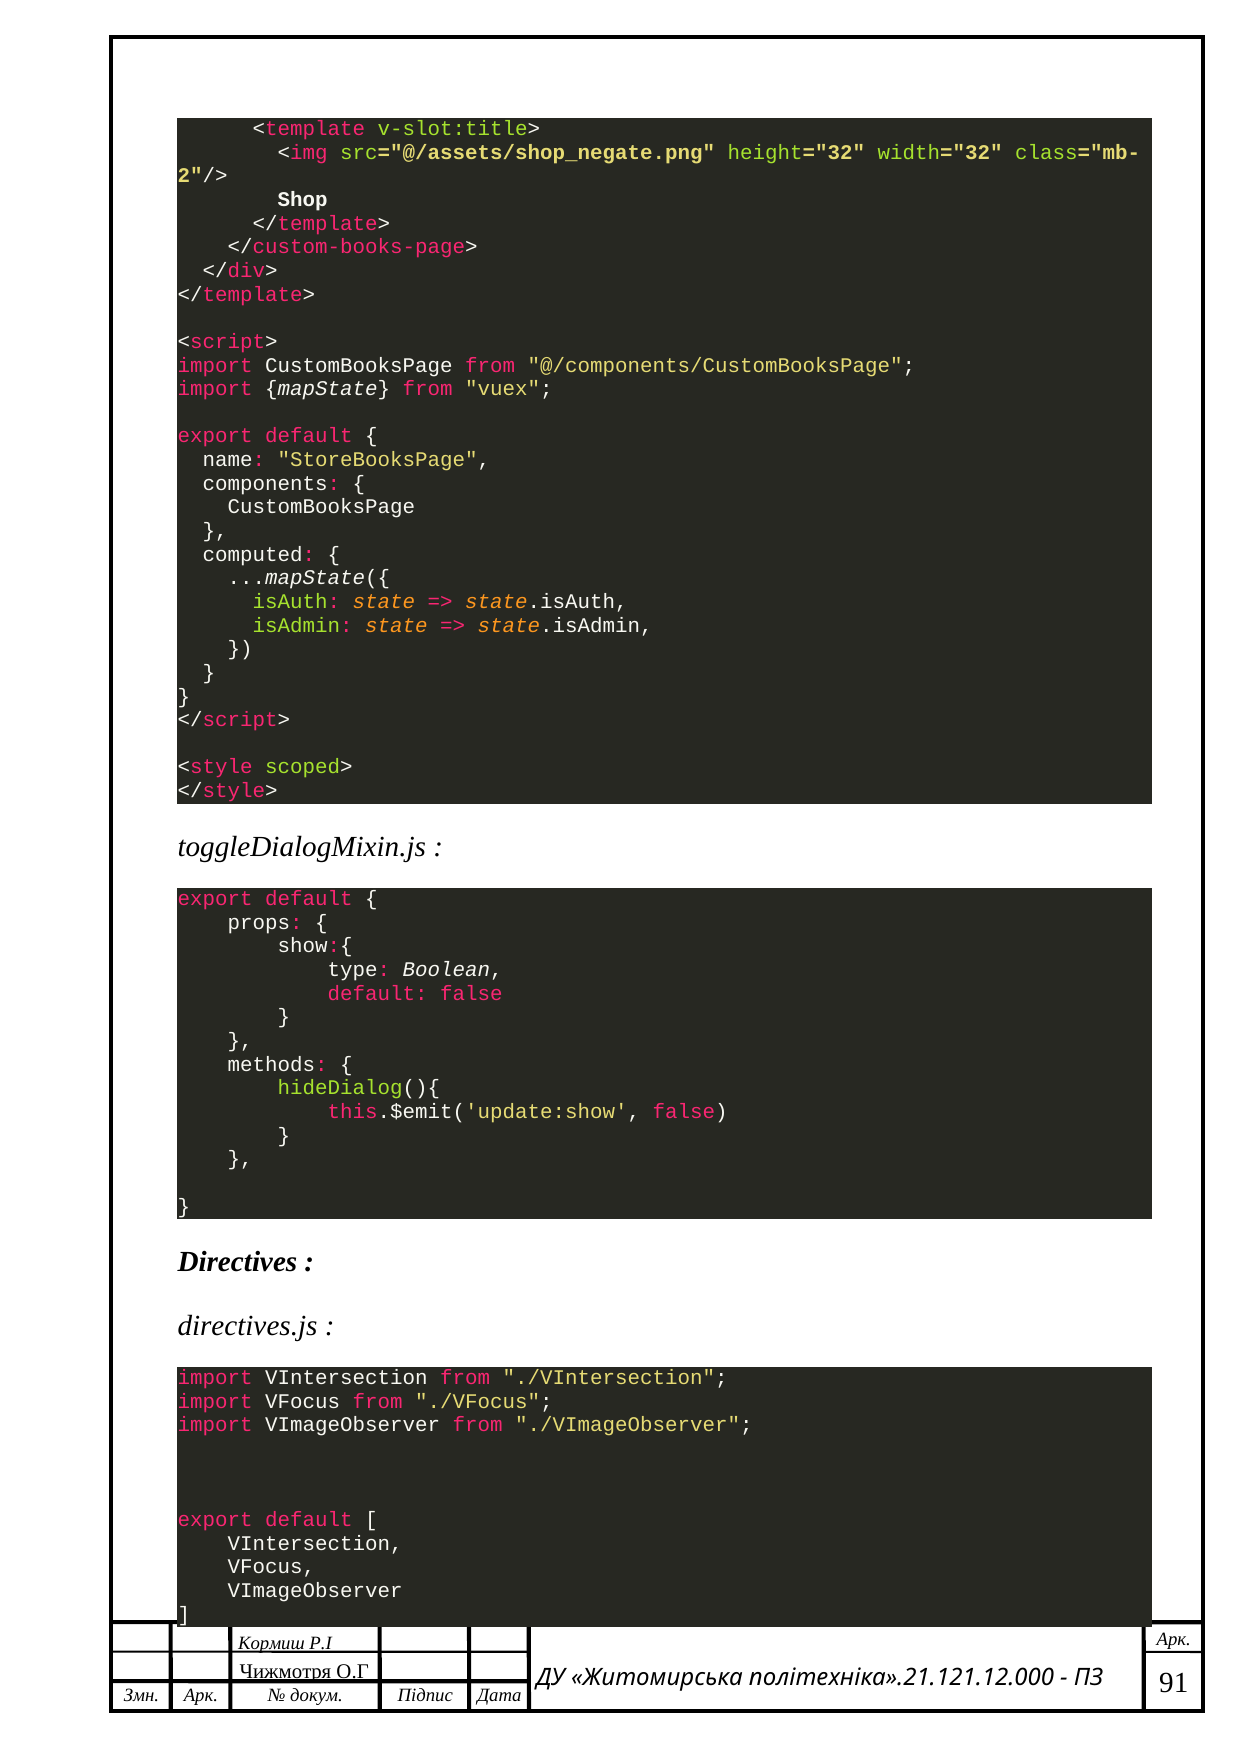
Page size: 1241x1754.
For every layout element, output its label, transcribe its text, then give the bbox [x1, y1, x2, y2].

text Directives : [177, 1244, 1152, 1278]
text import VIntersection from "./VIntersection"; import VFocus from "./VFocus"; import VImageObserver from "./VImageObserver"; export default [ VIntersection, VFocus, VImageObserver ] [177, 1367, 1152, 1627]
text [177, 118, 1152, 804]
text directives.js : [177, 1308, 1152, 1341]
text toggleDialogMixin.js : [177, 829, 1152, 862]
text export default { props: { show:{ type: Boolean, default: false } }, methods: { hideDialog(){ this.$emit('update:show', false) } }, } [177, 888, 1152, 1219]
